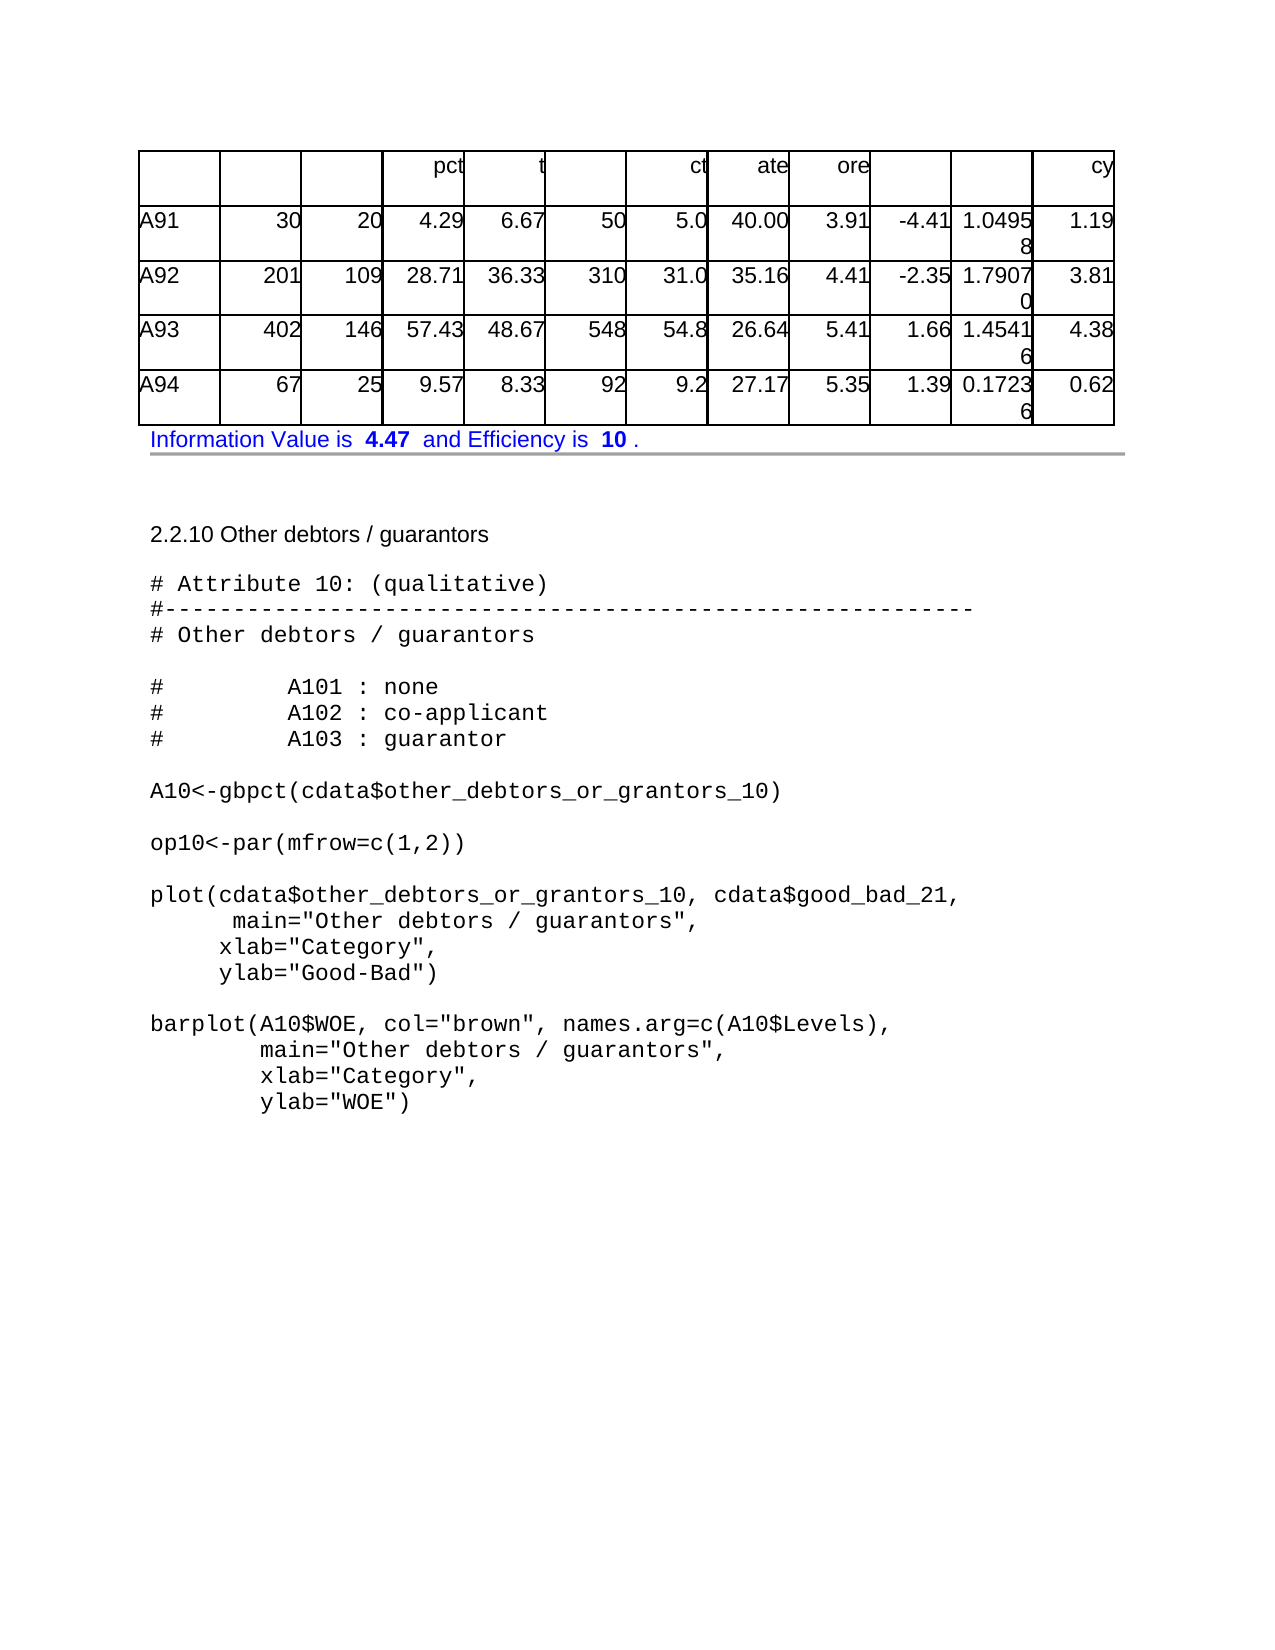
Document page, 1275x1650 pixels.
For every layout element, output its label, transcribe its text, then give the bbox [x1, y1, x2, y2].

table_cell 28.71 [384, 262, 463, 314]
table_cell 402 [221, 316, 300, 369]
table_cell 1.66 [871, 316, 950, 369]
table_cell 310 [546, 262, 625, 314]
table_cell 5.41 [790, 316, 869, 369]
table_cell 31.0 [627, 262, 706, 314]
text 2.2.10 Other debtors / guarantors [150, 521, 1125, 547]
table_header Total [546, 152, 625, 205]
table_cell 548 [546, 316, 625, 369]
table_header Total_Pct [627, 152, 706, 205]
table_cell 4.41 [790, 262, 869, 314]
table_cell 27.17 [709, 371, 788, 424]
table_cell 146 [302, 316, 381, 369]
table_cell 0.62 [1034, 371, 1113, 424]
table_cell 1.39 [871, 371, 950, 424]
table_header Good_pct [384, 152, 463, 205]
table_cell 1.04958 [952, 207, 1031, 259]
table_cell 1.45416 [952, 316, 1031, 369]
table_cell A91 [140, 207, 219, 259]
table_cell 8.33 [465, 371, 544, 424]
table_header Bad_Rate [709, 152, 788, 205]
table_cell 3.81 [1034, 262, 1113, 314]
table_cell 6.67 [465, 207, 544, 259]
table_cell 3.91 [790, 207, 869, 259]
table_cell 50 [546, 207, 625, 259]
table_cell A94 [140, 371, 219, 424]
table_cell -2.35 [871, 262, 950, 314]
table_cell 35.16 [709, 262, 788, 314]
table_cell 26.64 [709, 316, 788, 369]
table_cell 20 [302, 207, 381, 259]
table_cell -4.41 [871, 207, 950, 259]
table_cell 54.8 [627, 316, 706, 369]
table_cell 0.17236 [952, 371, 1031, 424]
table_cell 57.43 [384, 316, 463, 369]
table_header Good [221, 152, 300, 205]
text # Attribute 10: (qualitative) #----------------------------------------------------------- # Other debtors / guarantors # A101 : none # A102 : co-applicant # A103 : guarantor A10<-gbpct(cdata$other_debtors_or_grantors_10) op10<-par(mfrow=c(1,2)) plot(cdata$other_debtors_or_grantors_10, cdata$good_bad_21, main="Other debtors / guarantors", xlab="Category", ylab="Good-Bad") barplot(A10$WOE, col="brown", names.arg=c(A10$Levels), main="Other debtors / guarantors", xlab="Category", ylab="WOE") [150, 572, 1125, 1117]
table_cell 9.2 [627, 371, 706, 424]
table_cell 201 [221, 262, 300, 314]
table_header Names [140, 152, 219, 205]
table_cell 5.35 [790, 371, 869, 424]
table_cell 30 [221, 207, 300, 259]
table_header Bad [302, 152, 381, 205]
table_cell 36.33 [465, 262, 544, 314]
table_cell 40.00 [709, 207, 788, 259]
table_cell 9.57 [384, 371, 463, 424]
table_cell 92 [546, 371, 625, 424]
table_header IV [952, 152, 1031, 205]
table_cell 109 [302, 262, 381, 314]
table_cell 48.67 [465, 316, 544, 369]
table_cell 1.19 [1034, 207, 1113, 259]
table_header WOE [871, 152, 950, 205]
text Information Value is 4.47 and Efficiency is 10 . [150, 426, 1125, 452]
table_cell 5.0 [627, 207, 706, 259]
table_cell 4.38 [1034, 316, 1113, 369]
table_cell 25 [302, 371, 381, 424]
table_header Efficiency [1034, 152, 1113, 205]
table_cell 67 [221, 371, 300, 424]
table_cell 1.79070 [952, 262, 1031, 314]
table_header Bad_pct [465, 152, 544, 205]
table_cell 4.29 [384, 207, 463, 259]
table_header grp_score [790, 152, 869, 205]
table_cell A92 [140, 262, 219, 314]
table_cell A93 [140, 316, 219, 369]
